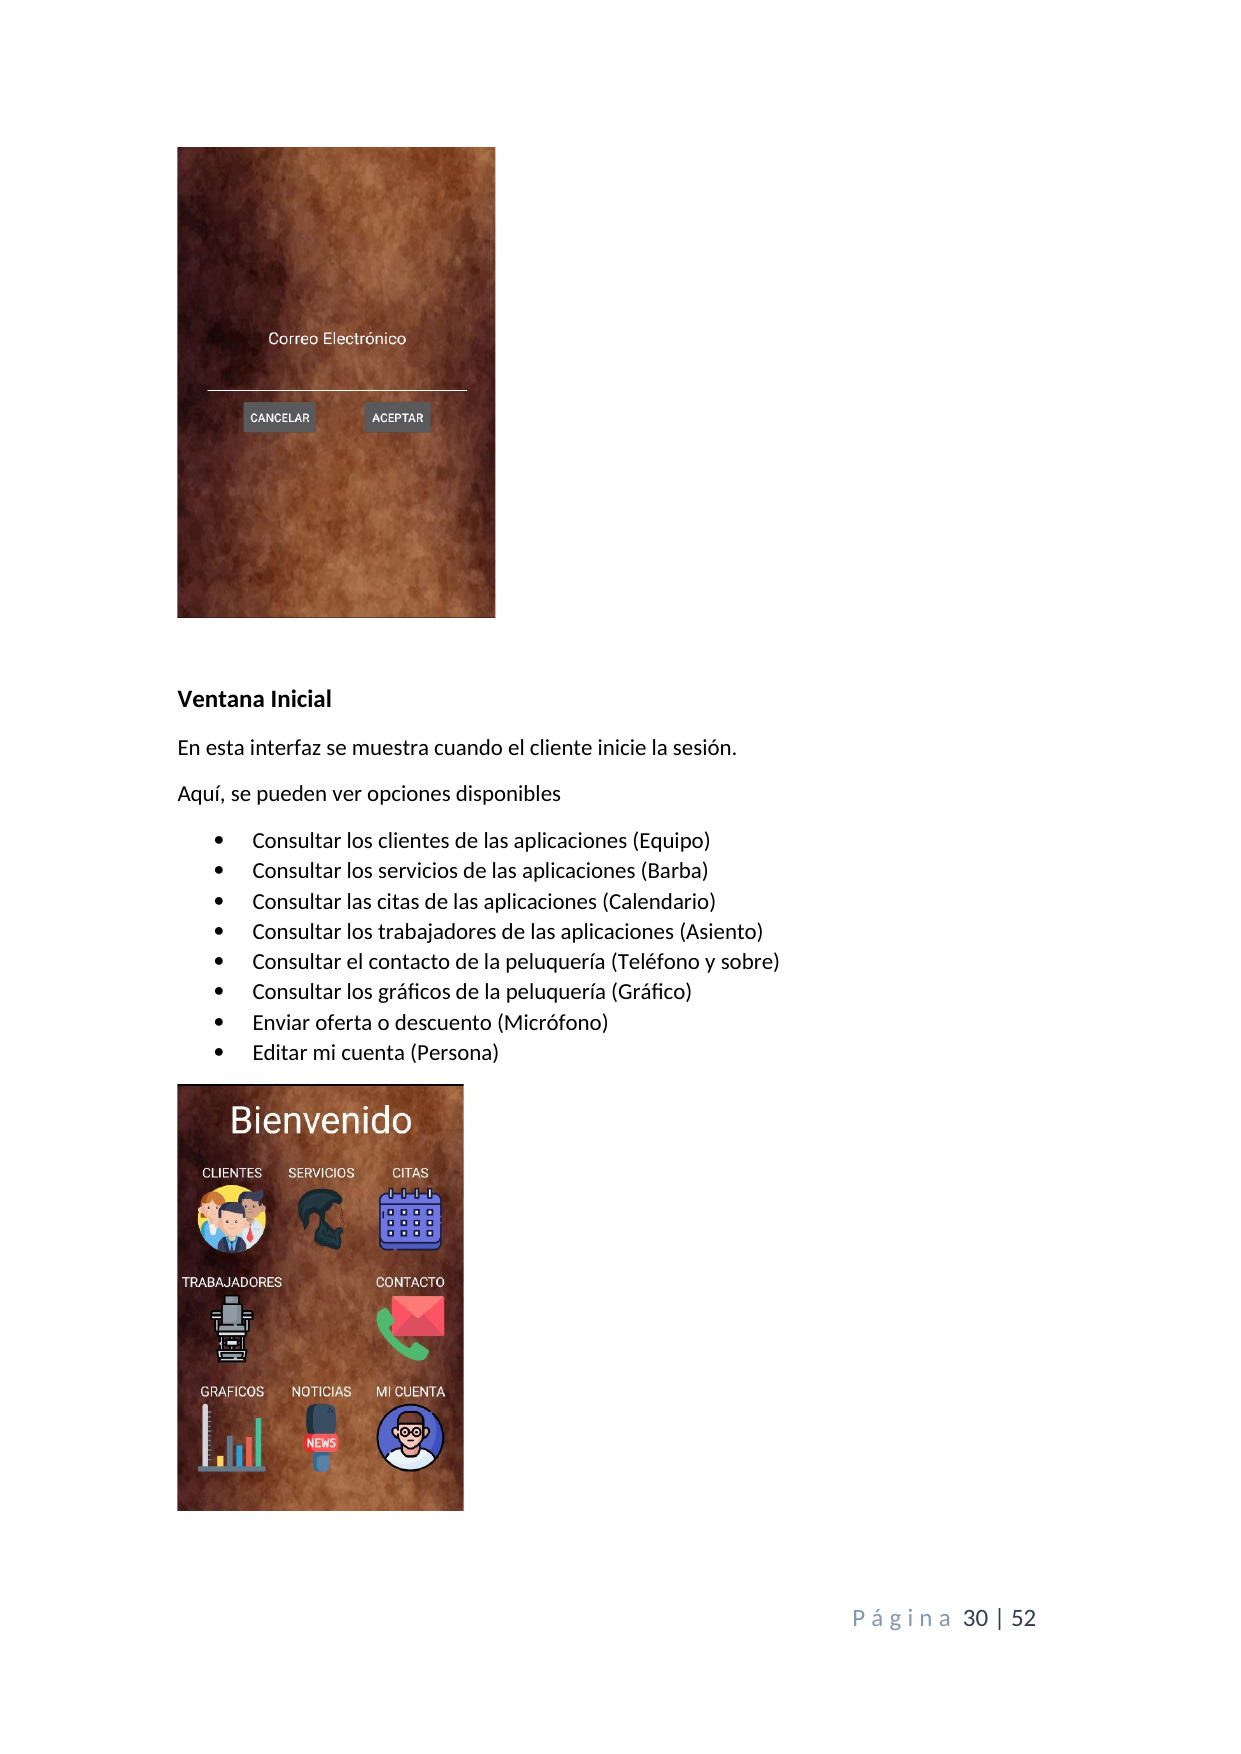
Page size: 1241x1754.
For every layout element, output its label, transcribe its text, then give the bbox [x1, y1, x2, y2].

text En esta interfaz se muestra cuando el cliente inicie la sesión. [177, 733, 1063, 761]
list Consultar los gráficos de la peluquería (Gráfico) [215, 977, 1063, 1006]
list Consultar el contacto de la peluquería (Teléfono y sobre) [215, 947, 1063, 975]
list Consultar las citas de las aplicaciones (Calendario) [215, 887, 1063, 915]
list Consultar los trabajadores de las aplicaciones (Asiento) [215, 917, 1063, 945]
list Consultar los servicios de las aplicaciones (Barba) [215, 857, 1063, 885]
text Aquí, se pueden ver opciones disponibles [177, 779, 1063, 808]
list Consultar los clientes de las aplicaciones (Equipo) [215, 826, 1063, 854]
picture [177, 1084, 464, 1511]
list Editar mi cuenta (Persona) [215, 1038, 1063, 1066]
list Enviar oferta o descuento (Micrófono) [215, 1008, 1063, 1036]
subtitle Ventana Inicial [177, 683, 1063, 714]
picture [177, 147, 496, 618]
